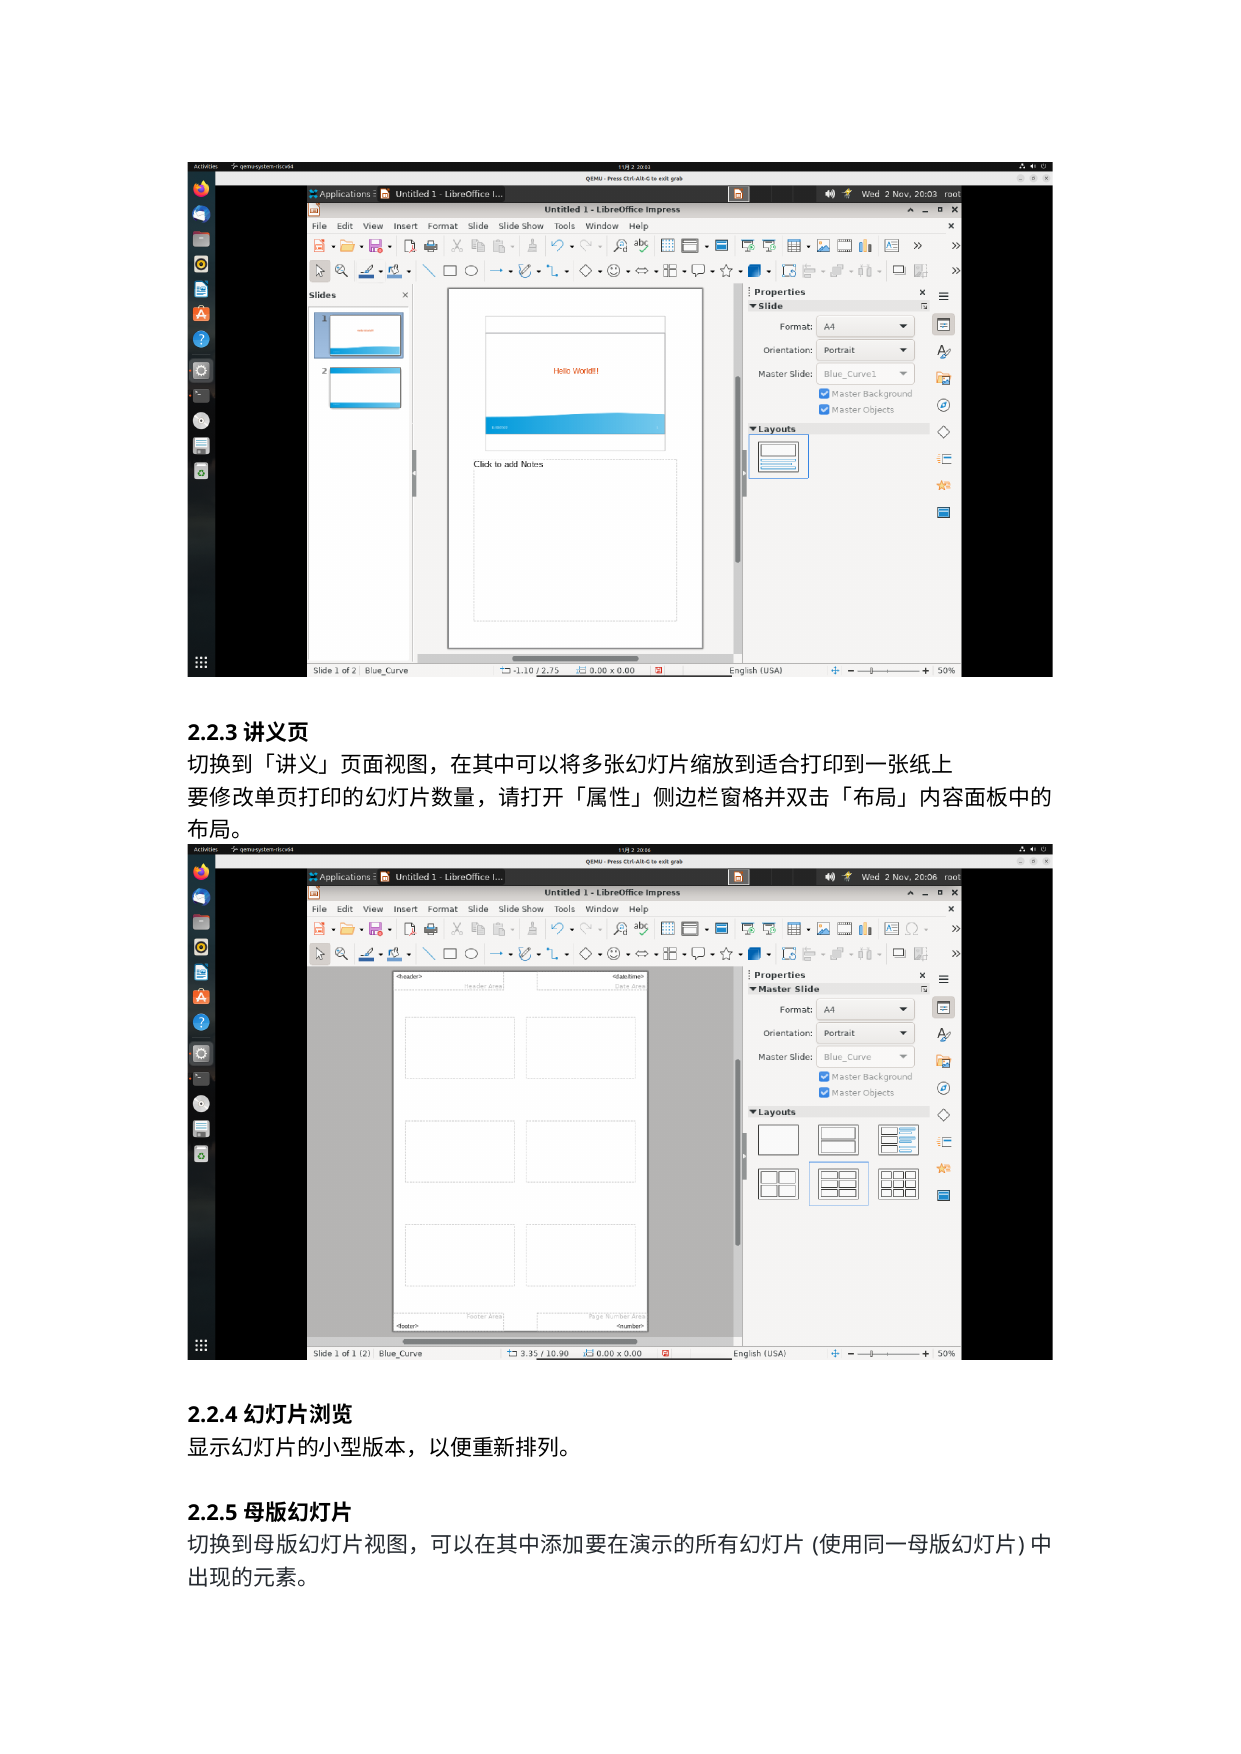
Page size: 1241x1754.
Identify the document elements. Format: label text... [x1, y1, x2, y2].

text 要修改单页打印的幻灯片数量，请打开「属性」侧边栏窗格并双击「布局」内容面板中的布局。 [187, 779, 1053, 844]
text 显示幻灯片的小型版本，以便重新排列。 [187, 1429, 1053, 1462]
text 切换到「讲义」页面视图，在其中可以将多张幻灯片缩放到适合打印到一张纸上 [187, 747, 1053, 779]
text 切换到母版幻灯片视图，可以在其中添加要在演示的所有幻灯片 (使用同一母版幻灯片) 中出现的元素。 [187, 1527, 1053, 1592]
picture [187, 162, 1053, 677]
picture [187, 844, 1053, 1360]
text 2.2.4 幻灯片浏览 [187, 1397, 1053, 1429]
text 2.2.3 讲义页 [187, 714, 1053, 747]
text 2.2.5 母版幻灯片 [187, 1494, 1053, 1527]
